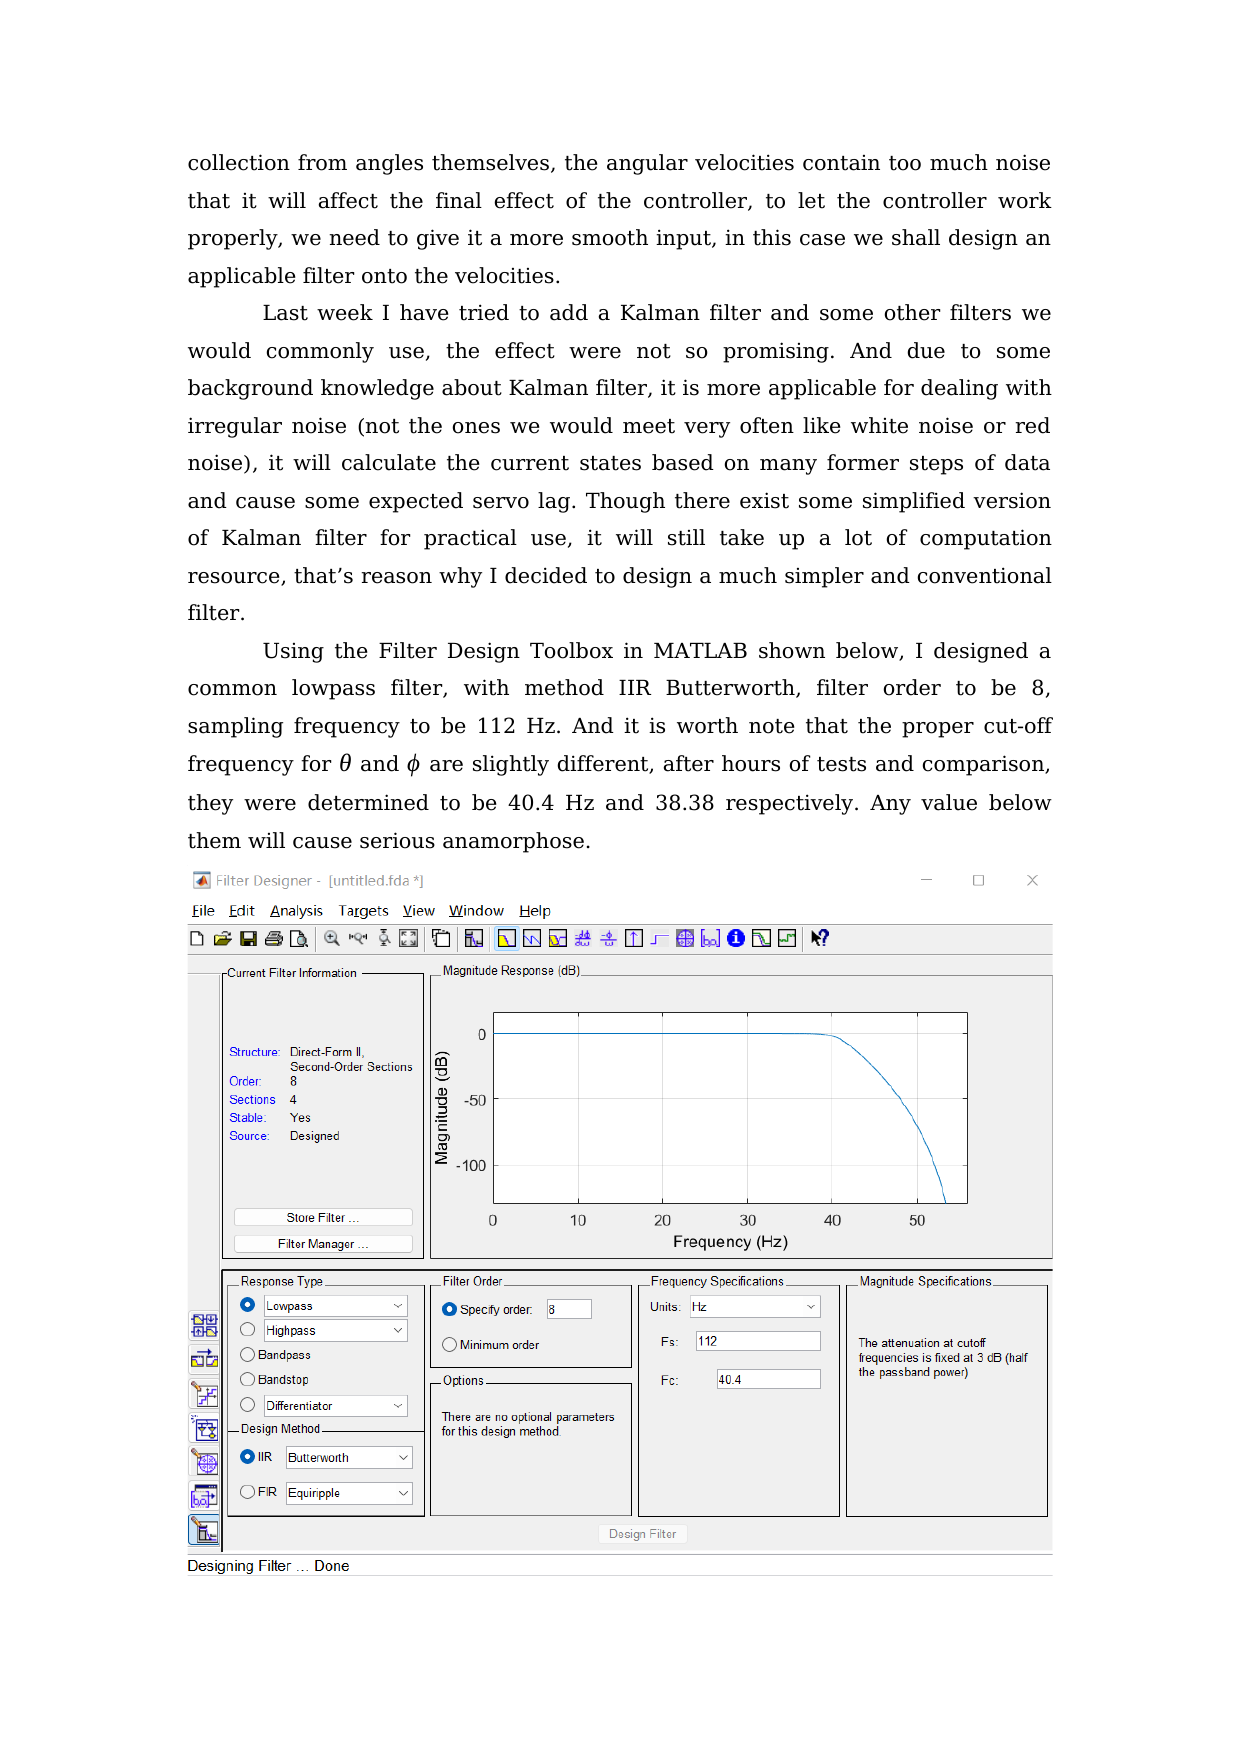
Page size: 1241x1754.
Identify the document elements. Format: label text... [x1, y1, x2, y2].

text Last week I have tried to add a Kalman filter and some other filters we would commonly use, the effect were not so promising. And due to some background knowledge about Kalman filter, it is more applicable for dealing with irregular noise (not the ones we would meet very often like white noise or red noise), it will calculate the current states based on many former steps of data and cause some expected servo lag. Though there exist some simplified version of Kalman filter for practical use, it will still take up a lot of computation resource, that’s reason why I decided to design a much simpler and conventional filter. [187, 300, 1053, 625]
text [187, 150, 1053, 287]
text Using the Filter Design Toolbox in MATLAB shown below, I designed a common lowpass filter, with method IIR Butterworth, filter order to be 8, sampling frequency to be 112 Hz. And it is worth note that the proper cut-off frequency for and are slightly different, after hours of tests and comparison, they were determined to be 40.4 Hz and 38.38 respectively. Any value below them will cause serious anamorphose. [187, 637, 1053, 853]
picture [187, 865, 1053, 1576]
